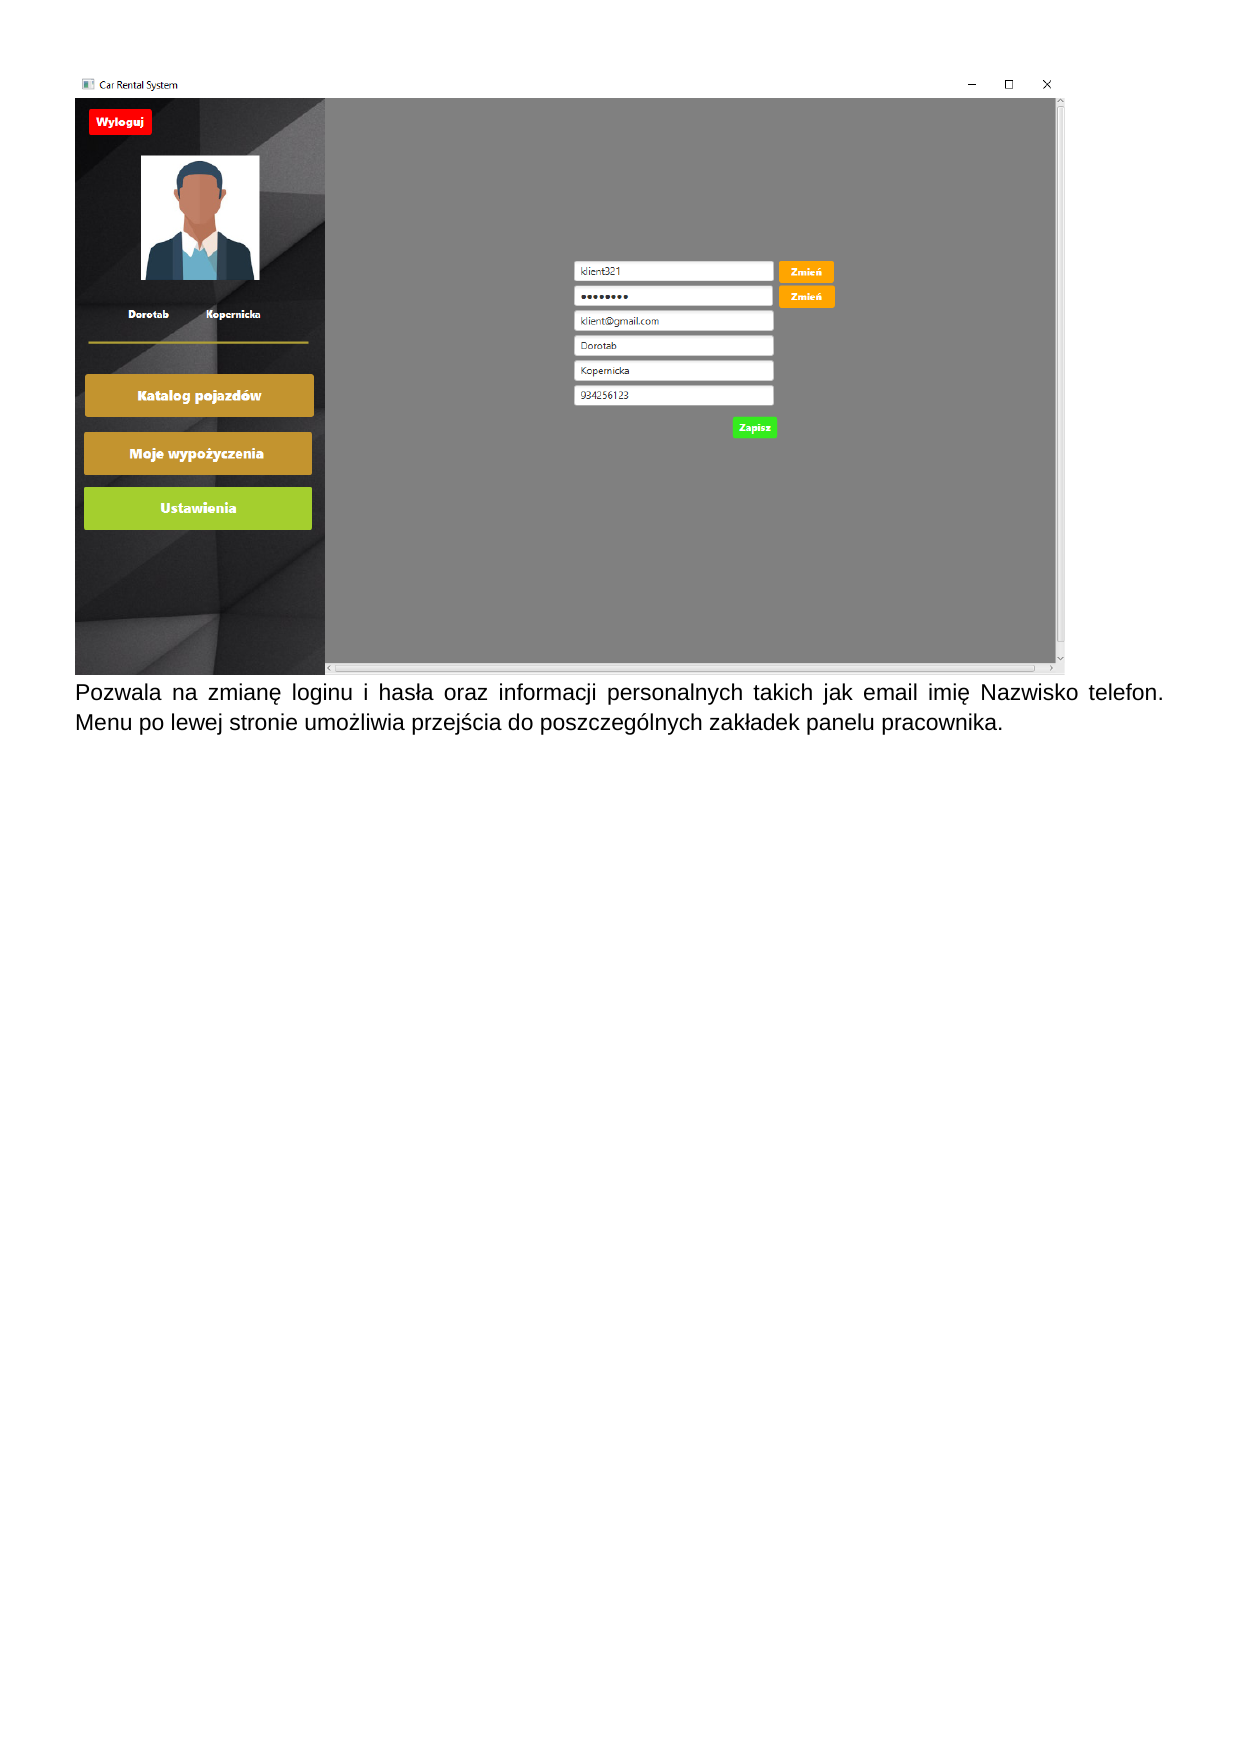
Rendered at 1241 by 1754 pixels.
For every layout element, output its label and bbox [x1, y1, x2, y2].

text [75, 75, 1165, 735]
picture [75, 75, 1065, 675]
